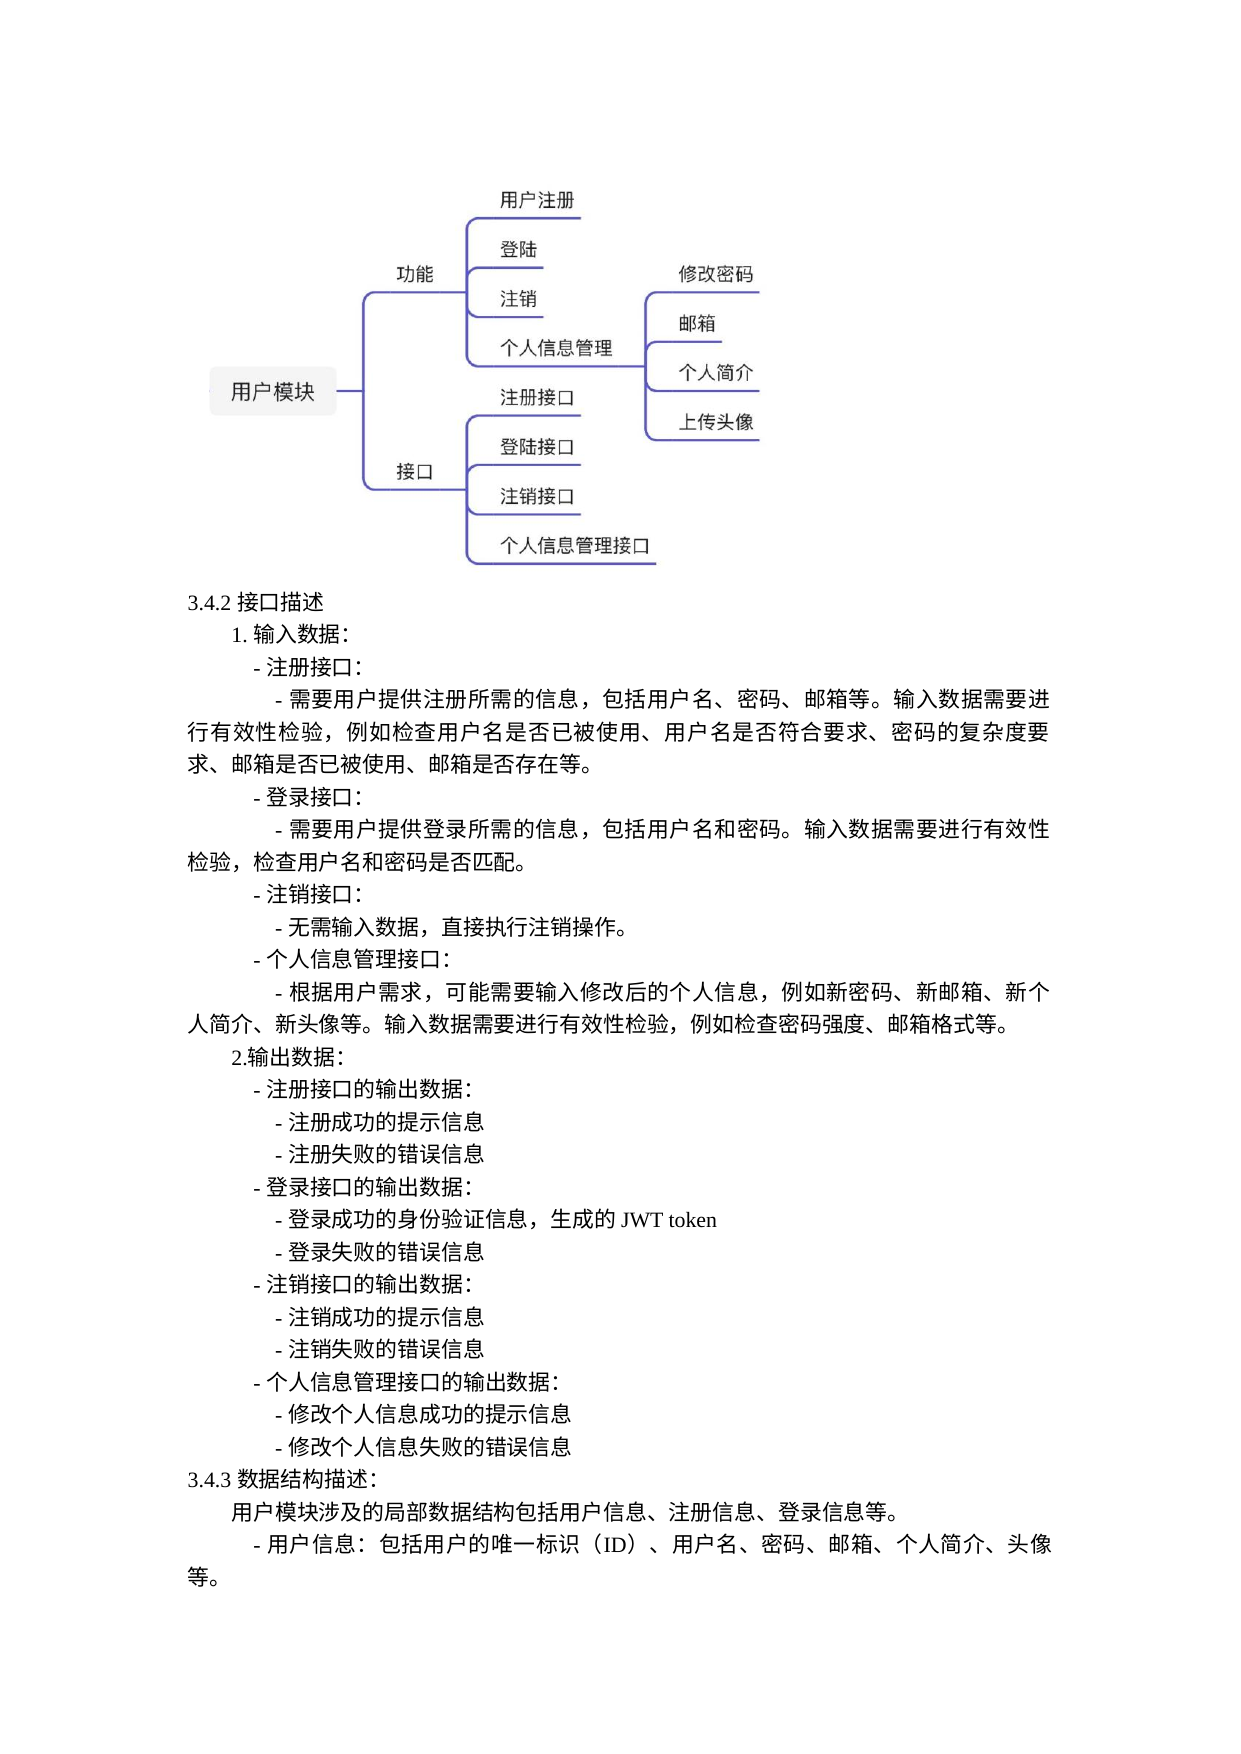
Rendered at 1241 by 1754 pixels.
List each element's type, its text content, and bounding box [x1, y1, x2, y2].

text - 注销失败的错误信息 [187, 1332, 1053, 1364]
text - 注册失败的错误信息 [187, 1137, 1053, 1169]
list - 需要用户提供注册所需的信息，包括用户名、密码、邮箱等。输入数据需要进行有效性检验，例如检查用户名是否已被使用、用户名是否符合要求、密码的复杂度要求、邮箱是否已被使用、邮箱是否存在等。 [187, 682, 1053, 779]
picture [209, 172, 800, 574]
list - 个人信息管理接口的输出数据： [231, 1364, 1053, 1397]
text 3.4.2 接口描述 [187, 584, 1053, 617]
list - 根据用户需求，可能需要输入修改后的个人信息，例如新密码、新邮箱、新个人简介、新头像等。输入数据需要进行有效性检验，例如检查密码强度、邮箱格式等。 [187, 974, 1053, 1039]
text - 用户信息：包括用户的唯一标识（ID）、用户名、密码、邮箱、个人简介、头像等。 [187, 1527, 1053, 1592]
list - 登录接口： [187, 779, 1053, 812]
list - 注册接口： [187, 649, 1053, 682]
list 2.输出数据： [187, 1039, 1053, 1072]
list - 登录接口的输出数据： [231, 1169, 1053, 1202]
text - 登录成功的身份验证信息，生成的 JWT token [187, 1202, 1053, 1234]
text 用户模块涉及的局部数据结构包括用户信息、注册信息、登录信息等。 [187, 1494, 1053, 1527]
list - 个人信息管理接口： [187, 942, 1053, 974]
list - 注销接口的输出数据： [231, 1267, 1053, 1299]
text - 注册成功的提示信息 [187, 1104, 1053, 1137]
list - 无需输入数据，直接执行注销操作。 [187, 909, 1053, 942]
list - 注销接口： [187, 877, 1053, 909]
text - 登录失败的错误信息 [187, 1234, 1053, 1267]
text 3.4.3 数据结构描述： [187, 1462, 1053, 1494]
text - 修改个人信息失败的错误信息 [187, 1429, 1053, 1462]
list - 注册接口的输出数据： [187, 1072, 1053, 1104]
text 1. 输入数据： [187, 617, 1053, 649]
text - 修改个人信息成功的提示信息 [187, 1397, 1053, 1429]
text - 注销成功的提示信息 [187, 1299, 1053, 1332]
list - 需要用户提供登录所需的信息，包括用户名和密码。输入数据需要进行有效性检验，检查用户名和密码是否匹配。 [187, 812, 1053, 877]
